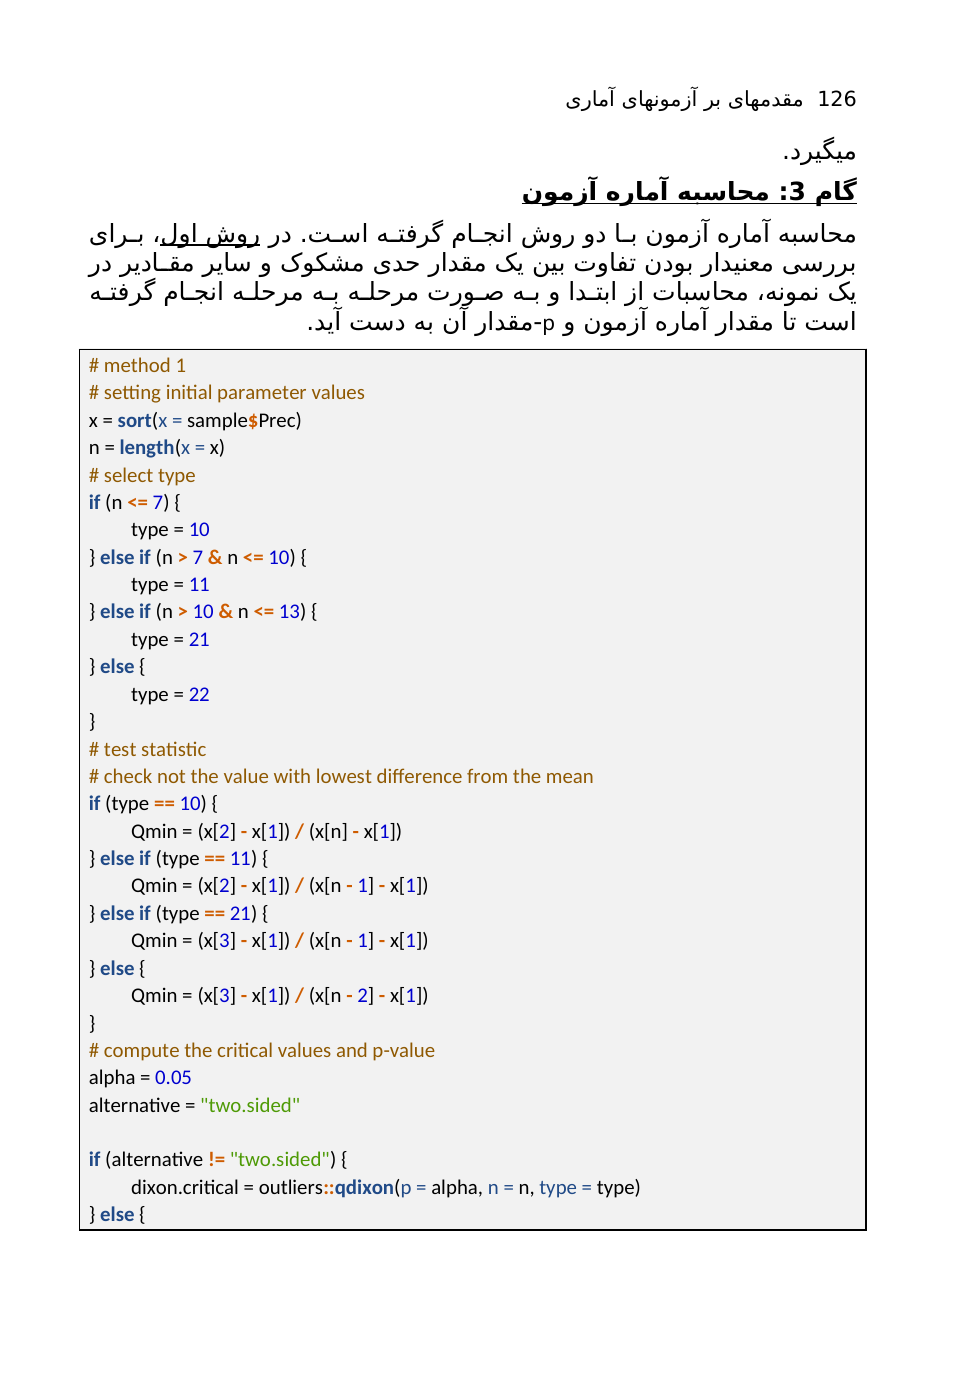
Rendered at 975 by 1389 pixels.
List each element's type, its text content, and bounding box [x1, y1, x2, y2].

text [89, 136, 857, 165]
text گام 3: محاسبه آماره آزمون [89, 177, 857, 207]
text محاسبه آماره آزمون با دو روش انجام گرفته است. در روش اول، برای بررسی معنی‏دار بودن تفاوت بین یک مقدار حدی مشکوک و سایر مقادیر در یک نمونه، محاسبات از ابتدا و به صورت مرحله به مرحله انجام گرفته است تا مقدار آماره آزمون و p-مقدار آن به دست آید. [89, 219, 857, 336]
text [80, 350, 865, 1229]
